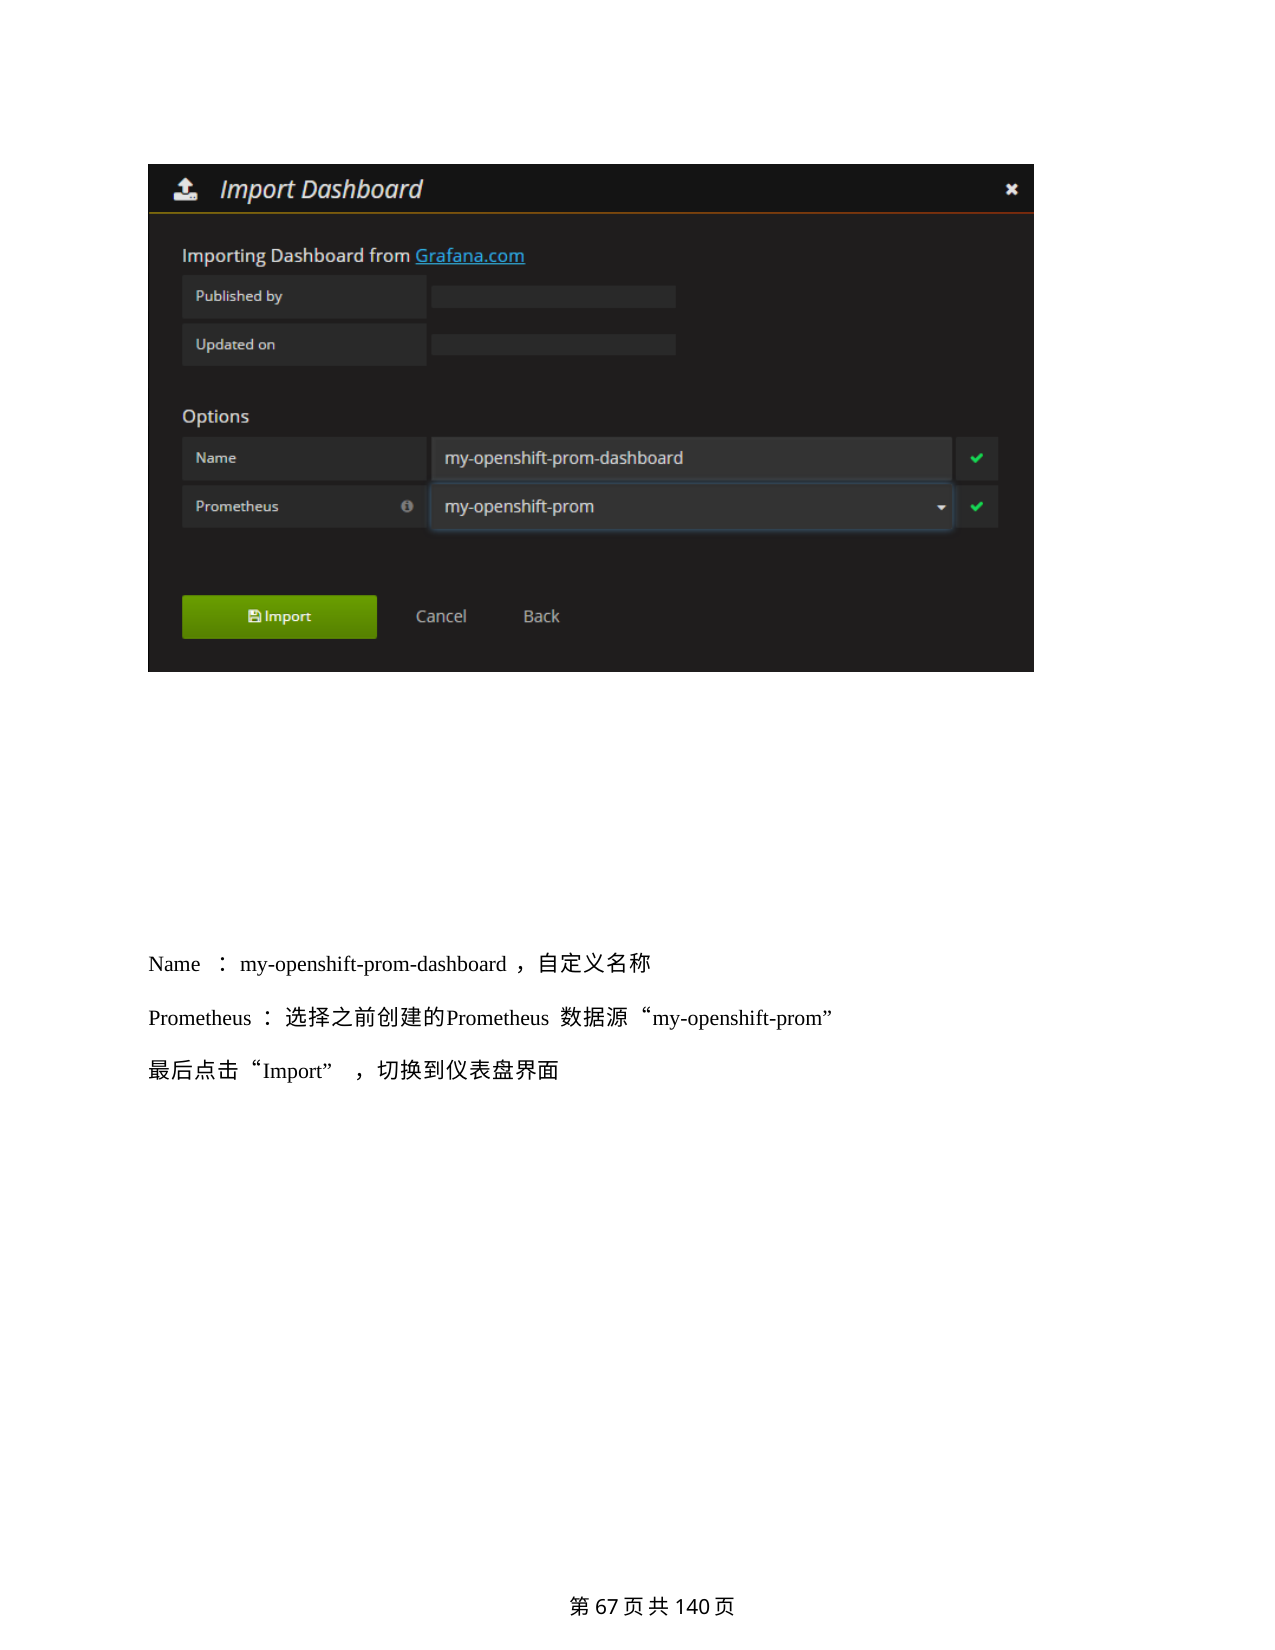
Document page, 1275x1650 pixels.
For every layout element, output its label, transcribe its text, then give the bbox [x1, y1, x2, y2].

text Name：my-openshift-prom-dashboard，自定义名称 [148, 943, 1156, 981]
text 最后点击“Import”，切换到仪表盘界面 [148, 1050, 1156, 1088]
text Prometheus：选择之前创建的Prometheus数据源“my-openshift-prom” [148, 997, 1156, 1034]
picture [148, 164, 1034, 672]
